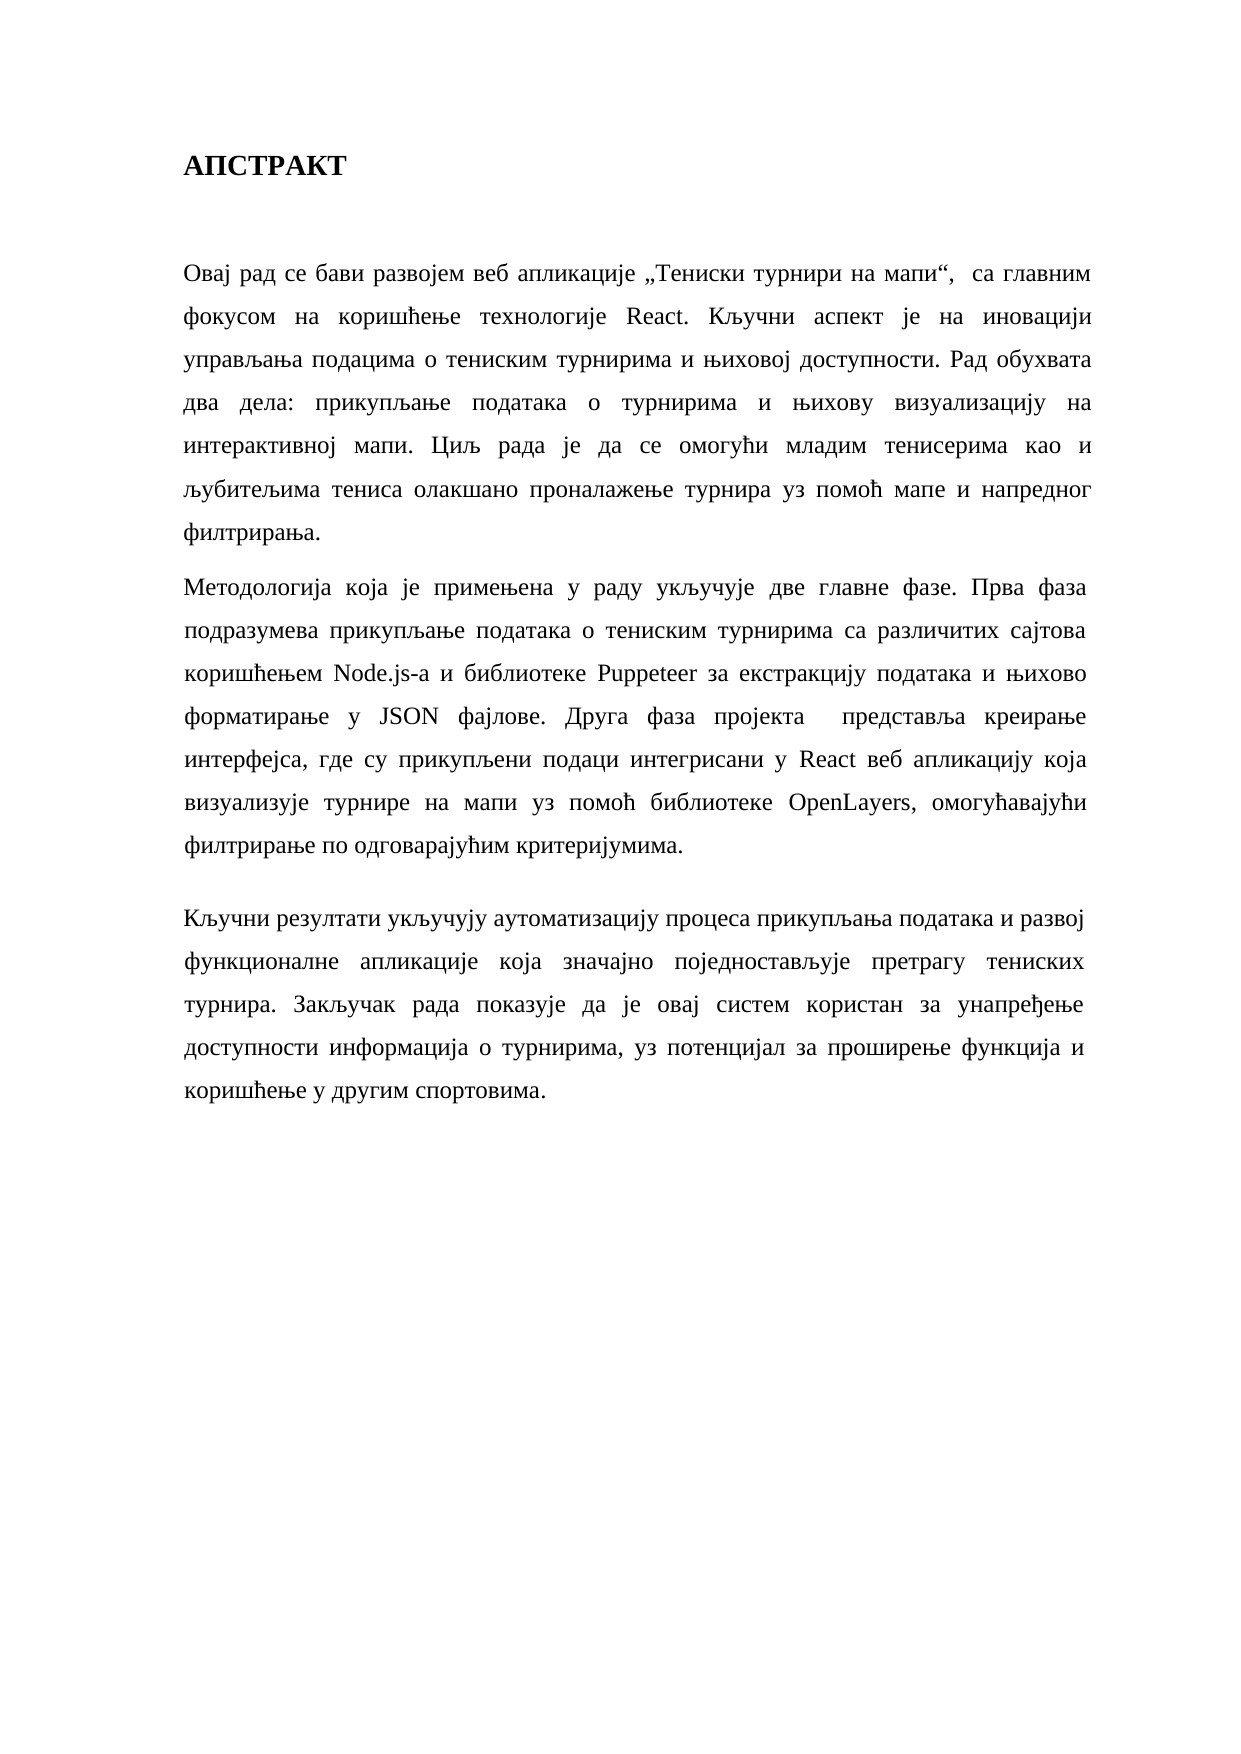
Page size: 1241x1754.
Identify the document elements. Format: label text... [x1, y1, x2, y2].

text АПСТРАКТ [183, 148, 1085, 181]
text Овај рад се бави развојем веб апликације „Тениски турнири на мапи“, са главним фокусом на коришћење технологије React. Кључни аспект је на иновацији управљања подацима о тениским турнирима и њиховој доступности. Рад обухвата два дела: прикупљање података о турнирима и њихову визуализацију на интерактивној мапи. Циљ рада је да се омогући младим тенисерима као и љубитељима тениса олакшано проналажење турнира уз помоћ мапе и напредног филтрирања. [183, 258, 1092, 546]
text Методологија која је примењена у раду укључује две главне фазе. Прва фаза подразумева прикупљање података о тениским турнирима са различитих сајтова коришћењем Node.js-a и библиотеке Puppeteer за екстракцију података и њихово форматирање у JSON фајлове. Друга фаза пројекта представља креирање интерфејса, где су прикупљени подаци интегрисани у React веб апликацију која визуализује турнире на мапи уз помоћ библиотеке OpenLayers, омогућавајући филтрирање по одговарајућим критеријумима. [183, 572, 1087, 859]
text Кључни резултати укључују аутоматизацију процеса прикупљања података и развој функционалне апликације која значајно поједностављује претрагу тениских турнира. Закључак рада показује да је овај систем користан за унапређење доступности информација о турнирима, уз потенцијал за проширење функција и коришћење у другим спортовима. [183, 903, 1085, 1104]
